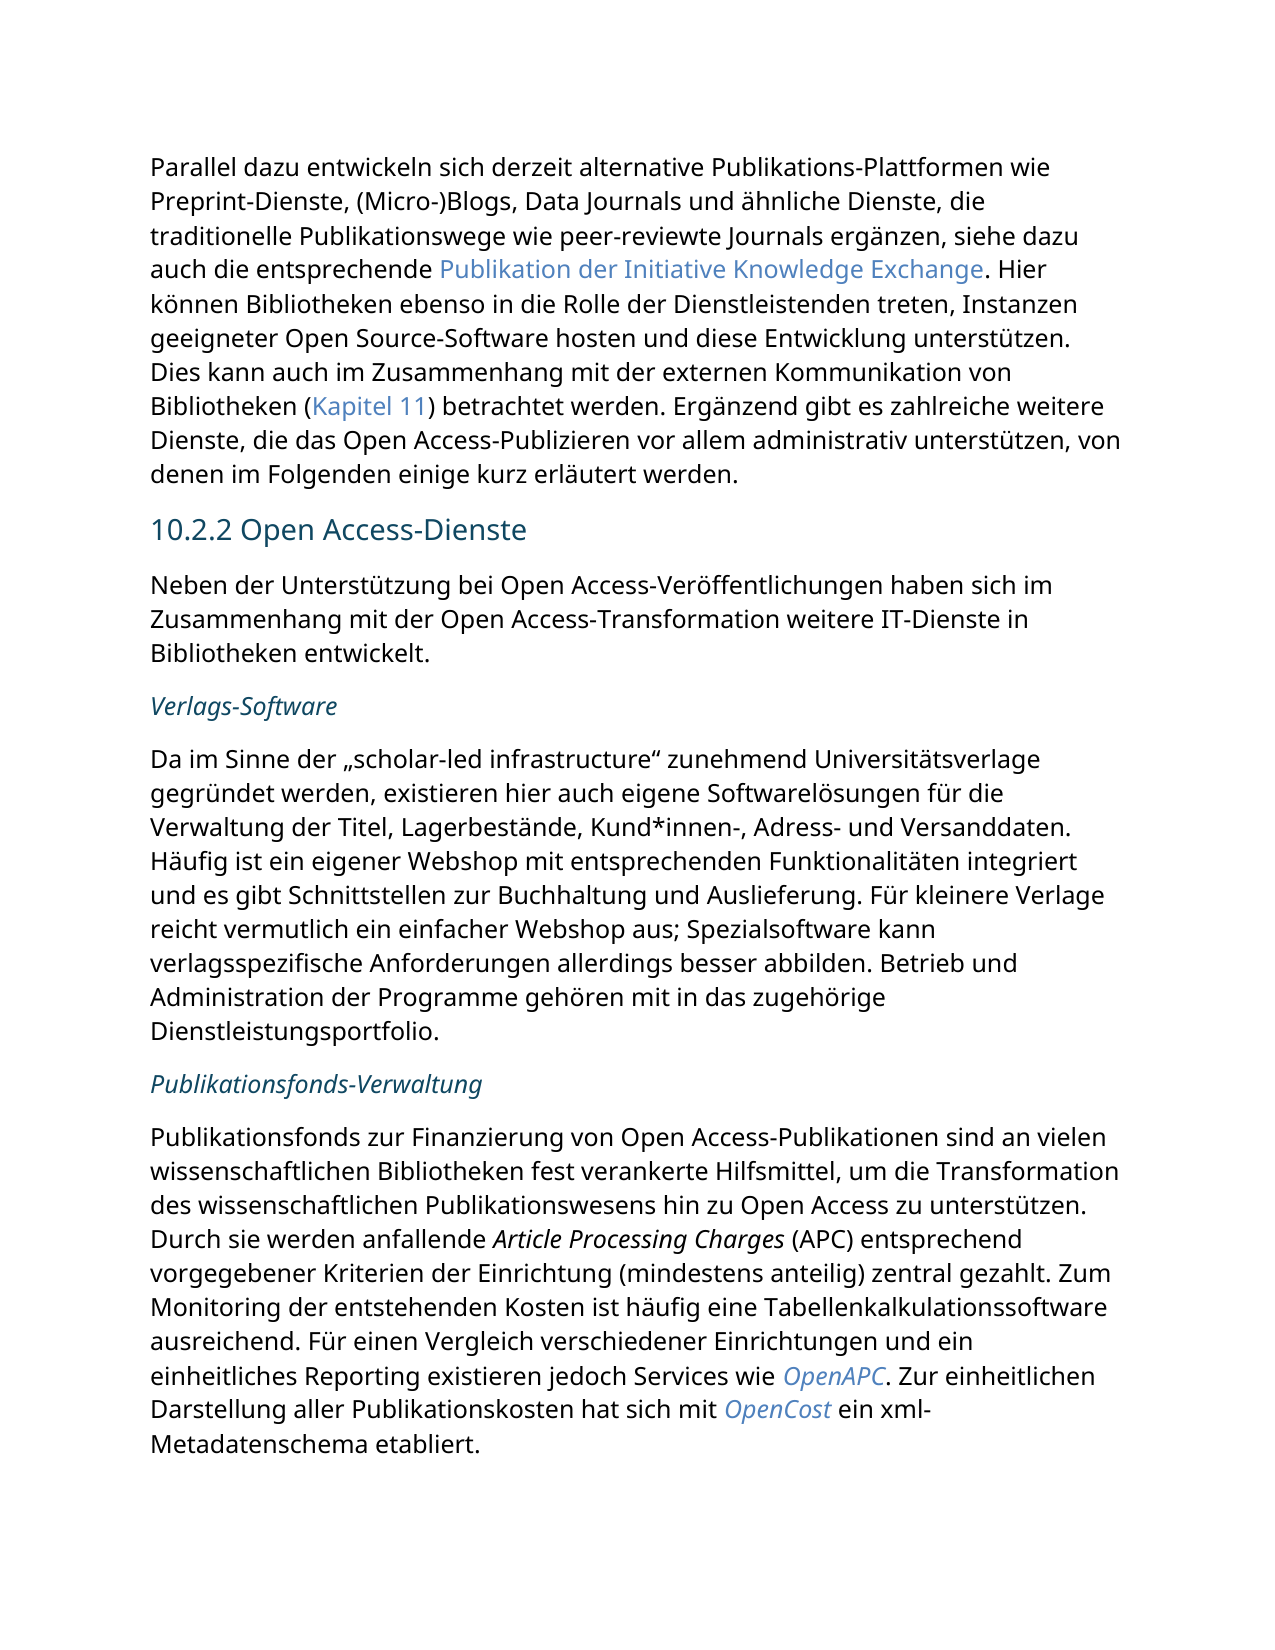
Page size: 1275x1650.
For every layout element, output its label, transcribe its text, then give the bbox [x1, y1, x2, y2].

subtitle Publikationsfonds-Verwaltung [150, 1067, 1125, 1101]
text Da im Sinne der „scholar-led infrastructure“ zunehmend Universitätsverlage gegründet werden, existieren hier auch eigene Softwarelösungen für die Verwaltung der Titel, Lagerbestände, Kund*innen-, Adress- und Versanddaten. Häufig ist ein eigener Webshop mit entsprechenden Funktionalitäten integriert und es gibt Schnittstellen zur Buchhaltung und Auslieferung. Für kleinere Verlage reicht vermutlich ein einfacher Webshop aus; Spezialsoftware kann verlagsspezifische Anforderungen allerdings besser abbilden. Betrieb und Administration der Programme gehören mit in das zugehörige Dienstleistungsportfolio. [150, 742, 1125, 1048]
subtitle 10.2.2 Open Access-Dienste [150, 509, 1125, 549]
subtitle Verlags-Software [150, 689, 1125, 723]
text Neben der Unterstützung bei Open Access-Veröffentlichungen haben sich im Zusammenhang mit der Open Access-Transformation weitere IT-Dienste in Bibliotheken entwickelt. [150, 568, 1125, 670]
text Publikationsfonds zur Finanzierung von Open Access-Publikationen sind an vielen wissenschaftlichen Bibliotheken fest verankerte Hilfsmittel, um die Transformation des wissenschaftlichen Publikationswesens hin zu Open Access zu unterstützen. Durch sie werden anfallende Article Processing Charges (APC) entsprechend vorgegebener Kriterien der Einrichtung (mindestens anteilig) zentral gezahlt. Zum Monitoring der entstehenden Kosten ist häufig eine Tabellenkalkulationssoftware ausreichend. Für einen Vergleich verschiedener Einrichtungen und ein einheitliches Reporting existieren jedoch Services wie OpenAPC. Zur einheitlichen Darstellung aller Publikationskosten hat sich mit OpenCost ein xml-Metadatenschema etabliert. [150, 1120, 1125, 1460]
text Parallel dazu entwickeln sich derzeit alternative Publikations-Plattformen wie Preprint-Dienste, (Micro-)Blogs, Data Journals und ähnliche Dienste, die traditionelle Publikationswege wie peer-reviewte Journals ergänzen, siehe dazu auch die entsprechende Publikation der Initiative Knowledge Exchange. Hier können Bibliotheken ebenso in die Rolle der Dienstleistenden treten, Instanzen geeigneter Open Source-Software hosten und diese Entwicklung unterstützen. Dies kann auch im Zusammenhang mit der externen Kommunikation von Bibliotheken (Kapitel 11) betrachtet werden. Ergänzend gibt es zahlreiche weitere Dienste, die das Open Access-Publizieren vor allem administrativ unterstützen, von denen im Folgenden einige kurz erläutert werden. [150, 150, 1125, 491]
